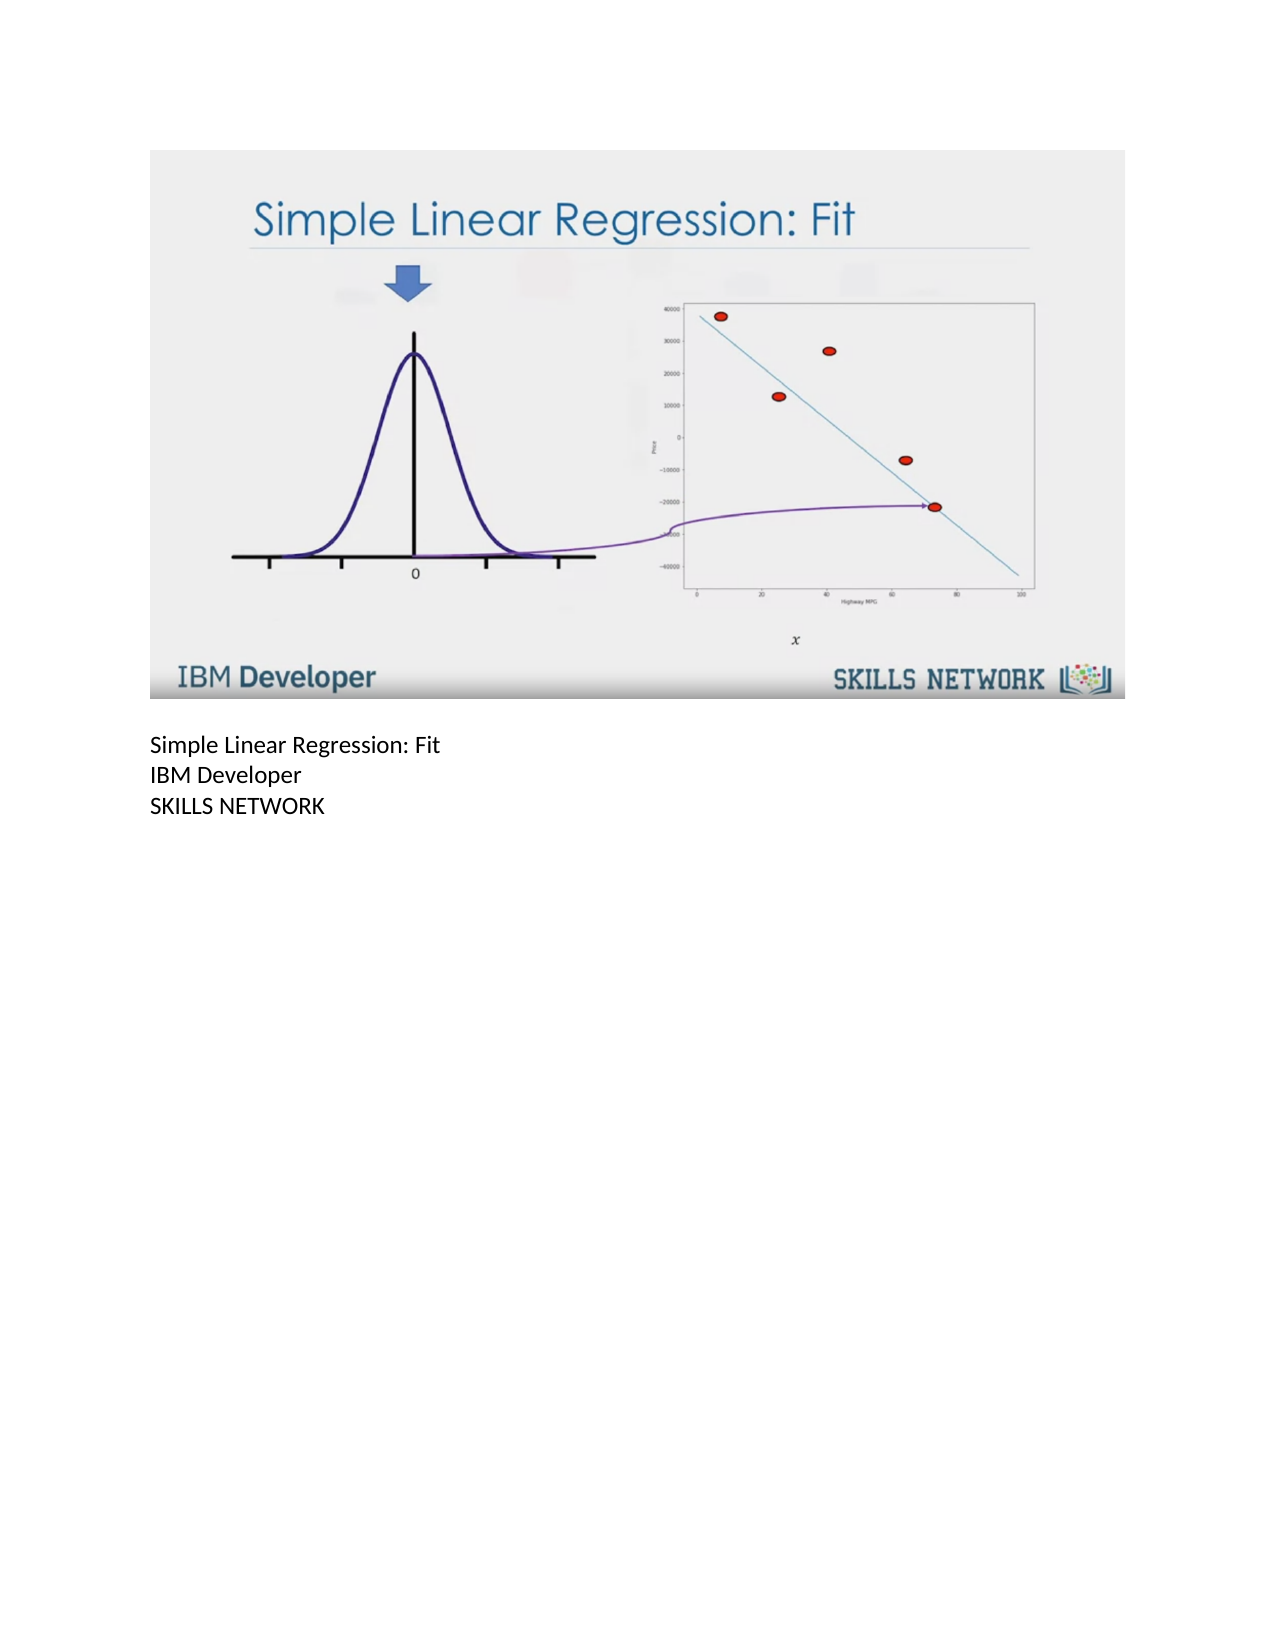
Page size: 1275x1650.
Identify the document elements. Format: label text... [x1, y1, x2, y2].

text SKILLS NETWORK [150, 790, 1125, 821]
text Simple Linear Regression: Fit [150, 729, 1125, 759]
text IBM Developer [150, 759, 1125, 790]
picture [150, 150, 1125, 699]
